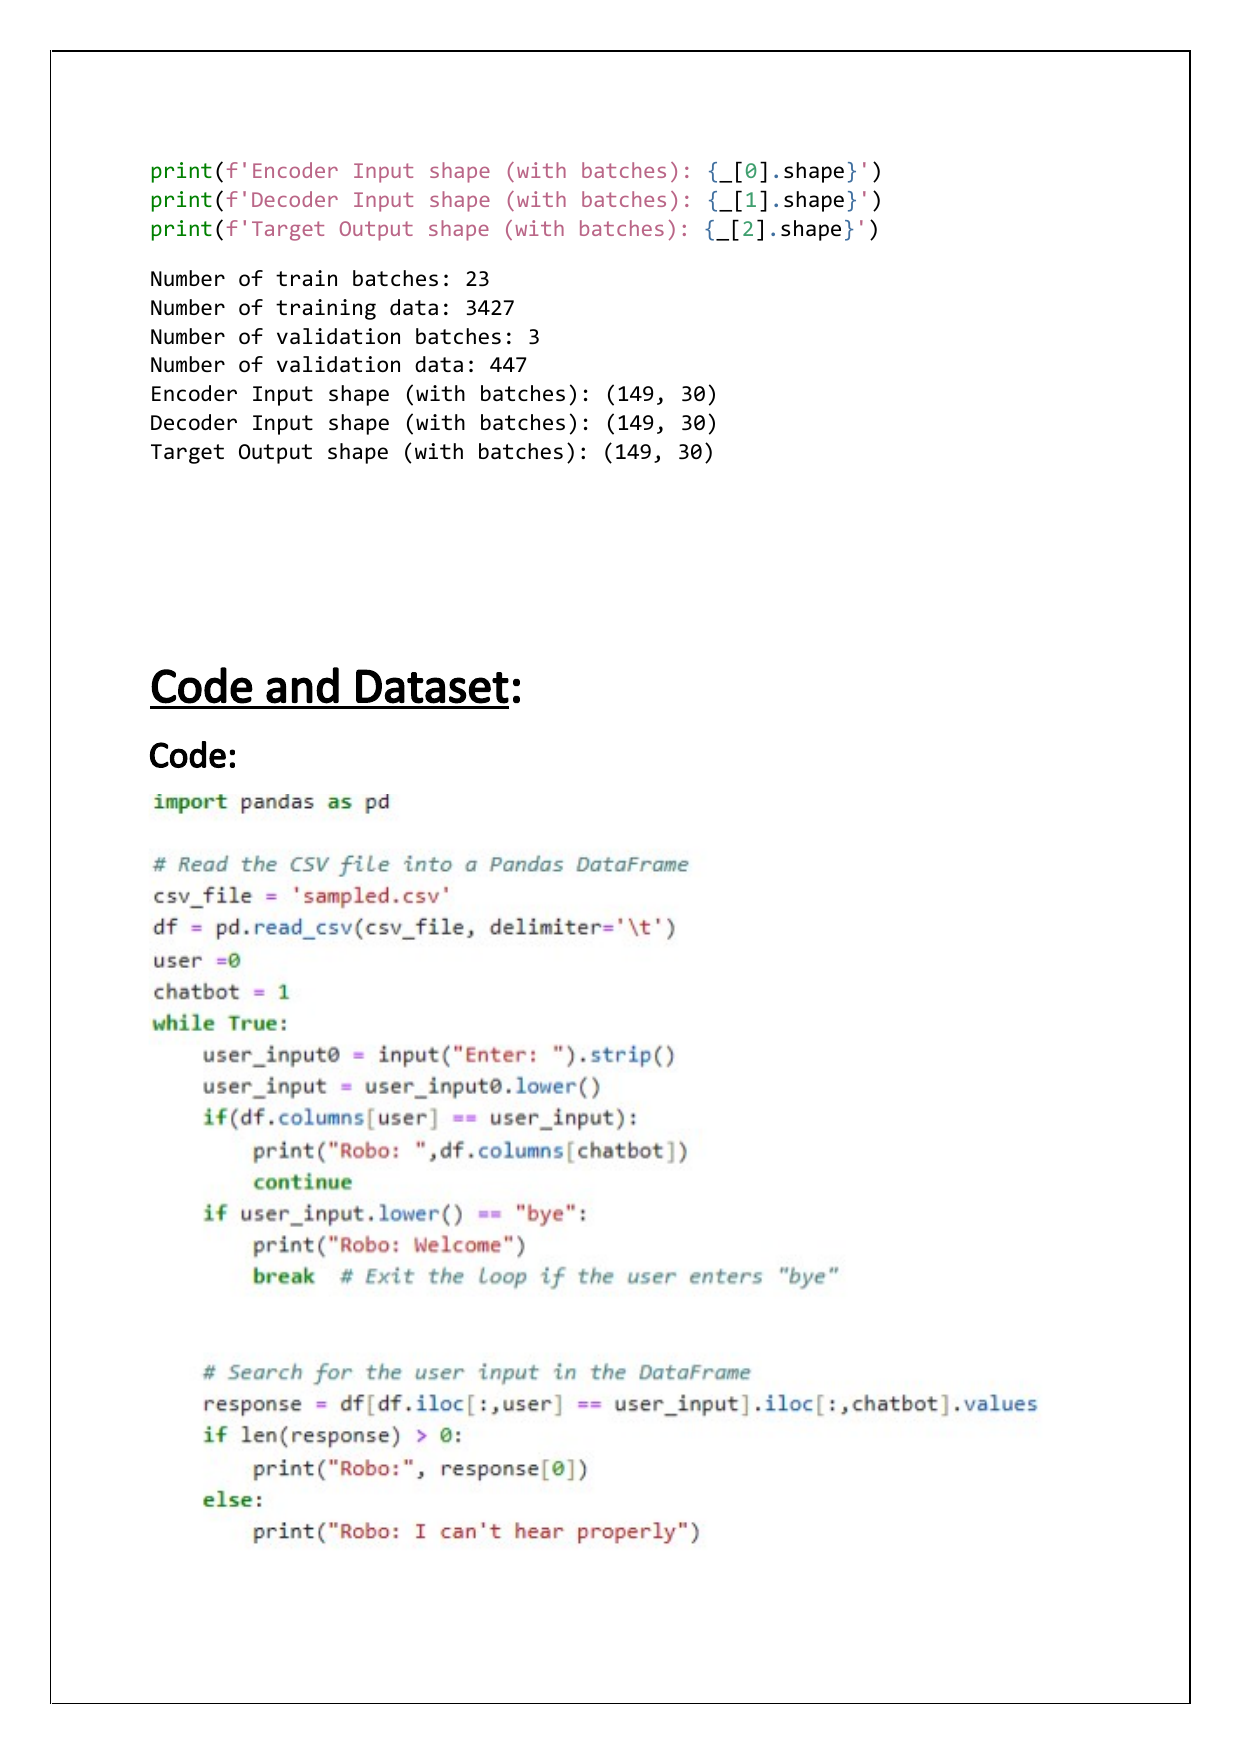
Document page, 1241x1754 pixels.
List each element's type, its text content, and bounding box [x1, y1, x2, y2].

text Code and Dataset: Code: [148, 653, 542, 776]
text Encoder Input shape (with batches): (149, 30) Decoder Input shape (with batches): (149, 30) Target Output shape (with batches): (149, 30) [150, 381, 718, 465]
text Number of train batches: 23 Number of training data: 3427 Number of validation batches: 3 Number of validation data: 447 [150, 266, 553, 379]
text print(f'Encoder Input shape (with batches): {_[0].shape}') print(f'Decoder Input shape (with batches): {_[1].shape}') print(f'Target Output shape (with batches): {_[2].shape}') [150, 158, 883, 242]
picture [148, 794, 1055, 1563]
